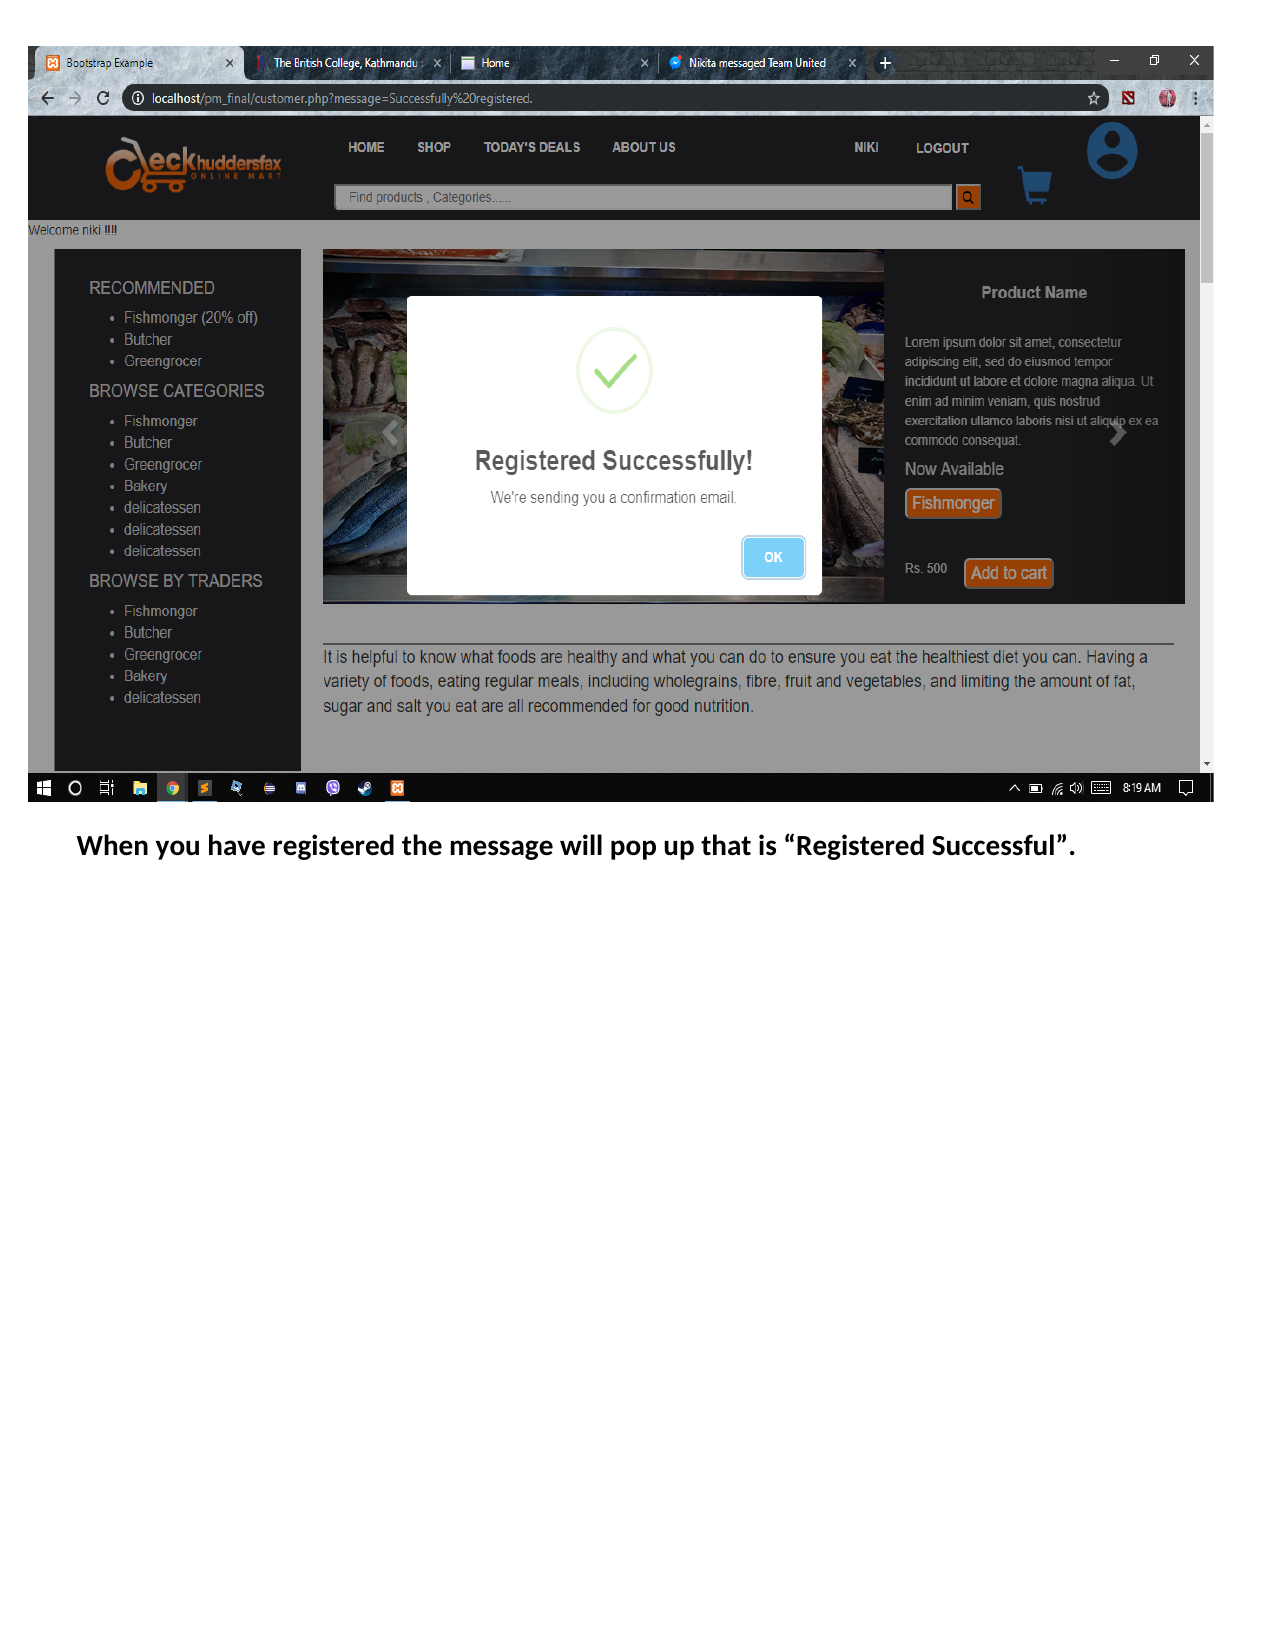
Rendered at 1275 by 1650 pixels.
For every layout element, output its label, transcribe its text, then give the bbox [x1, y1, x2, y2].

text When you have registered the message will pop up that is “Registered Successful”. [28, 827, 1125, 863]
picture [28, 46, 1214, 802]
